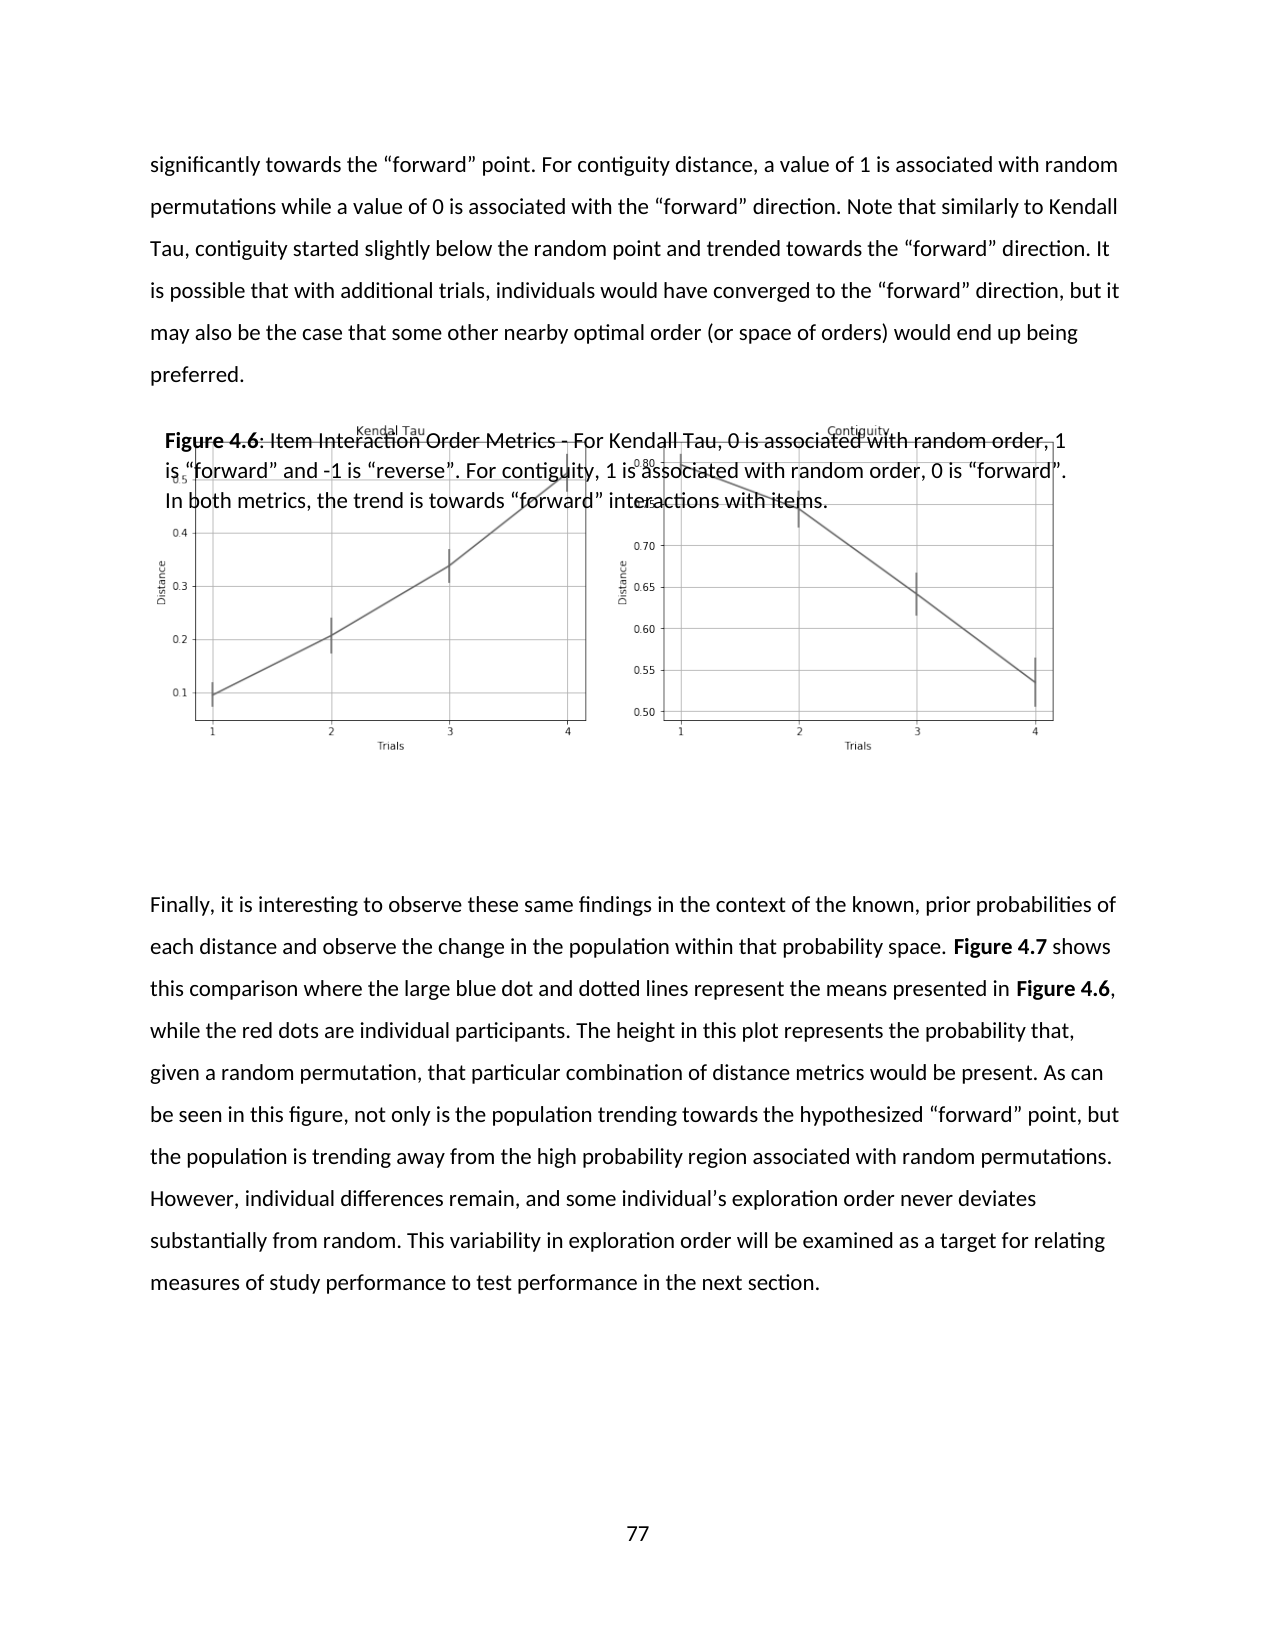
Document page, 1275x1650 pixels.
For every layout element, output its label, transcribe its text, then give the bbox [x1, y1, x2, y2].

text Finally, it is interesting to observe these same findings in the context of the known, prior probabilities of each distance and observe the change in the population within that probability space. Figure 4.7 shows this comparison where the large blue dot and dotted lines represent the means presented in Figure 4.6, while the red dots are individual participants. The height in this plot represents the probability that, given a random permutation, that particular combination of distance metrics would be present. As can be seen in this figure, not only is the population trending towards the hypothesized “forward” point, but the population is trending away from the high probability region associated with random permutations. However, individual differences remain, and some individual’s exploration order never deviates substantially from random. This variability in exploration order will be examined as a target for relating measures of study performance to test performance in the next section. [150, 890, 1125, 1296]
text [150, 150, 1125, 388]
